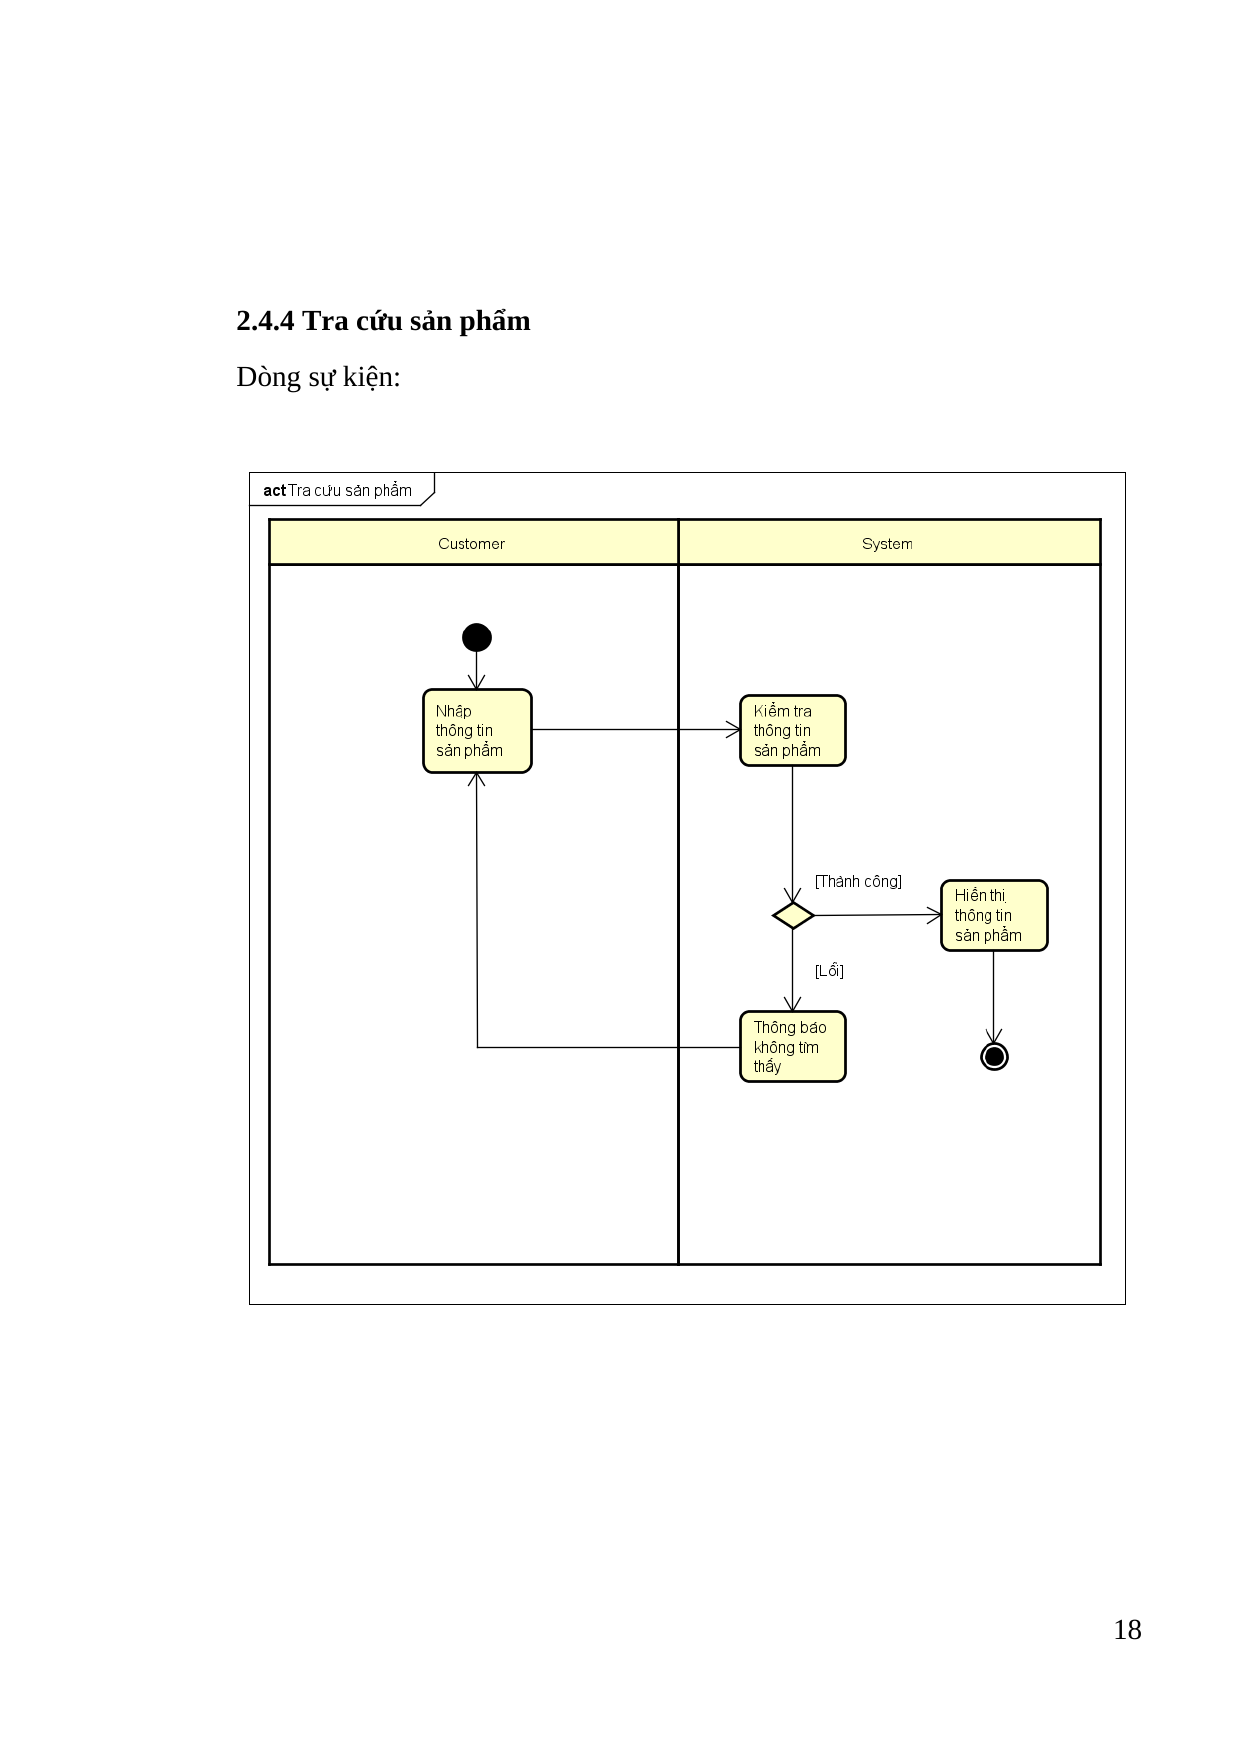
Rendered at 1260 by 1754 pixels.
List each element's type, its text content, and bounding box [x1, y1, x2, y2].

picture [236, 460, 1137, 1317]
text Dòng sự kiện: [236, 359, 1112, 393]
subtitle 2.4.4 Tra cứu sản phẩm [236, 303, 1112, 336]
